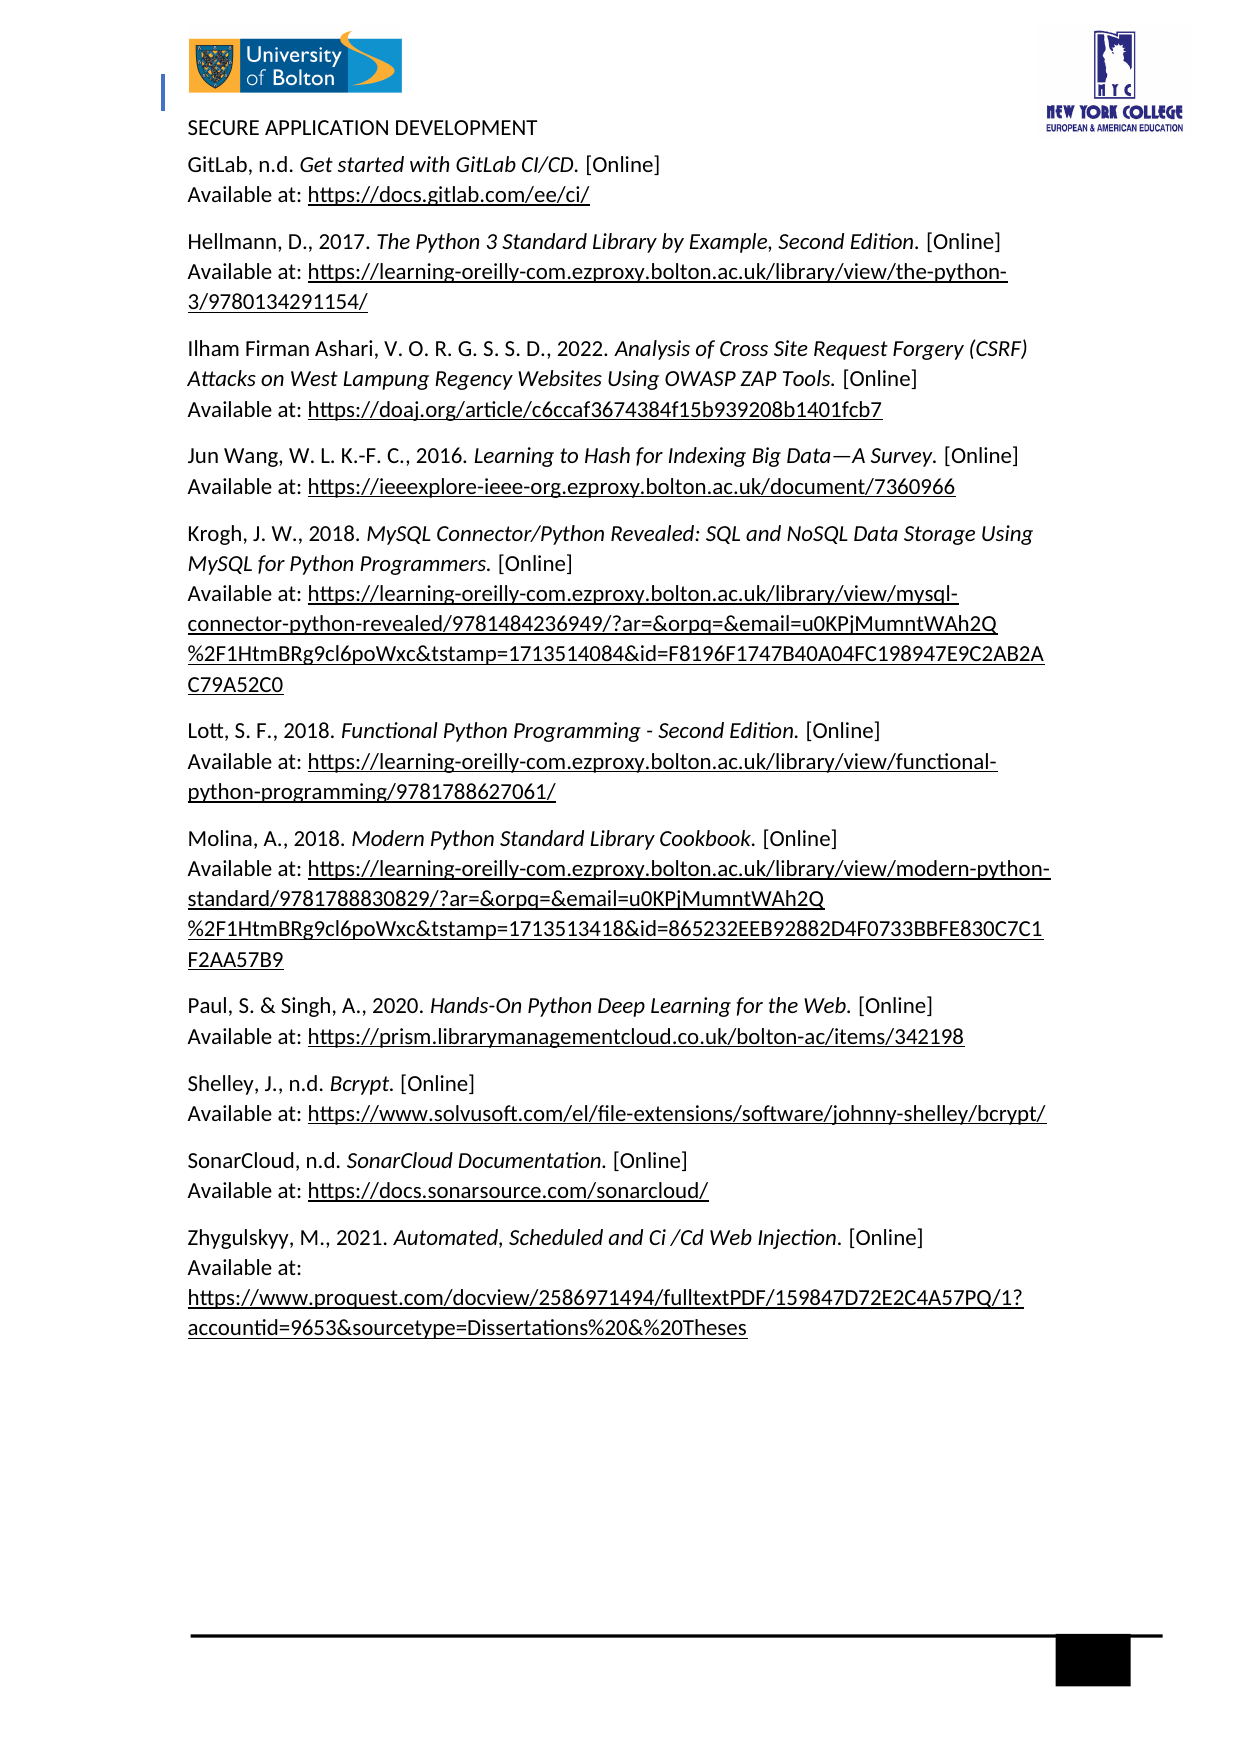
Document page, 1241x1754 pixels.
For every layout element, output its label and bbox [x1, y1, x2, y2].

picture [1037, 24, 1191, 138]
picture [187, 26, 404, 94]
